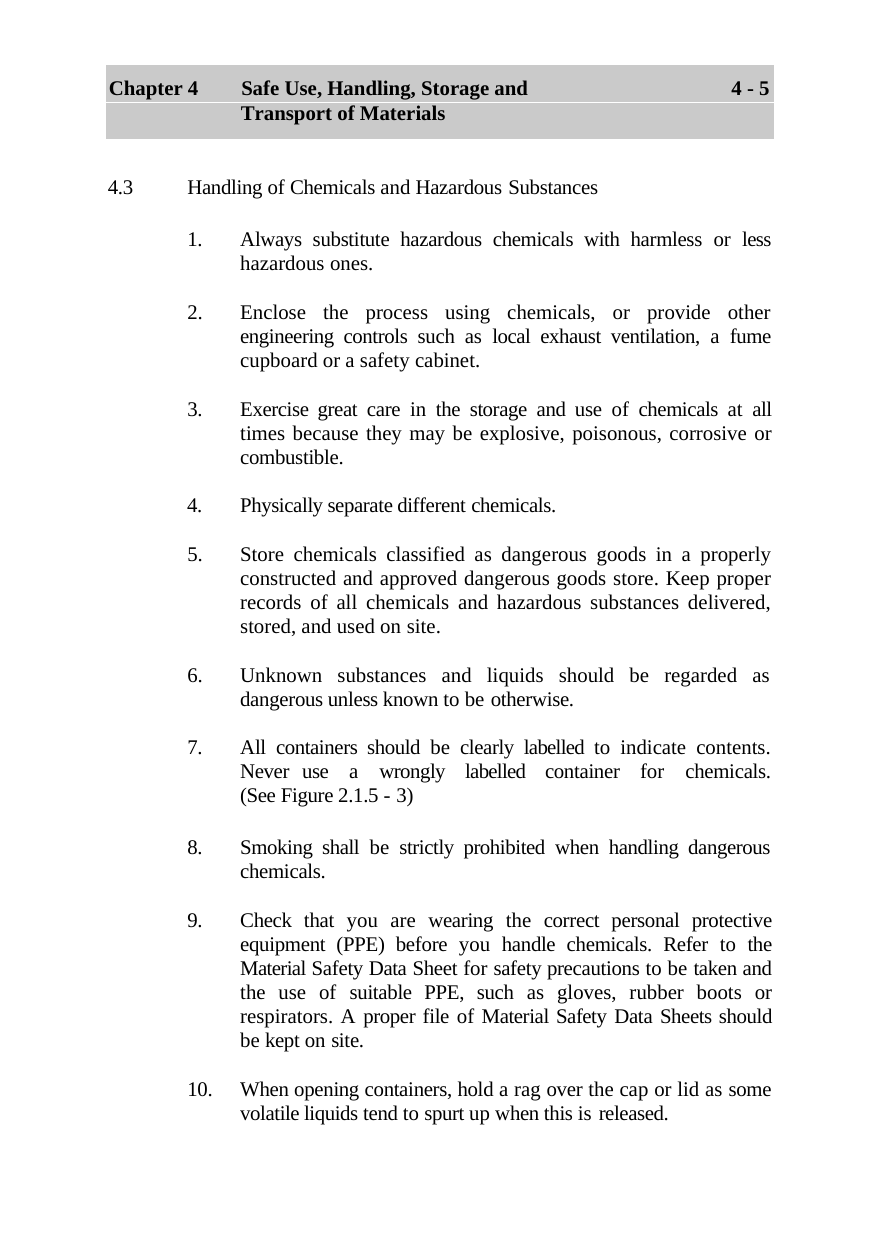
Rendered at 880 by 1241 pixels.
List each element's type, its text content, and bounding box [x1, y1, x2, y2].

list Always substitute hazardous chemicals with harmless or less hazardous ones. [187, 227, 771, 275]
table_header Safe Use, Handling, Storage and [220, 65, 631, 102]
list When opening containers, hold a rag over the cap or lid as some volatile liquids tend to spurt up when this is released. [187, 1077, 771, 1125]
list Check that you are wearing the correct personal protective equipment (PPE) before you handle chemicals. Refer to the Material Safety Data Sheet for safety precautions to be taken and the use of suitable PPE, such as gloves, rubber boots or respirators. A proper file of Material Safety Data Sheets should be kept on site. [187, 908, 772, 1052]
list Exercise great care in the storage and use of chemicals at all times because they may be explosive, poisonous, corrosive or combustible. [187, 396, 772, 469]
list Physically separate different chemicals. [187, 493, 796, 517]
list All containers should be clearly labelled to indicate contents. Never use a wrongly labelled container for chemicals. (See Figure 2.1.5 - 3) [187, 735, 771, 807]
list Handling of Chemicals and Hazardous Substances [108, 175, 796, 199]
list Unknown substances and liquids should be regarded as dangerous unless known to be otherwise. [187, 663, 770, 711]
table_header 4 - 5 [631, 65, 774, 102]
table_cell [631, 103, 774, 139]
list Smoking shall be strictly prohibited when handling dangerous chemicals. [187, 835, 770, 883]
table_cell Transport of Materials [220, 103, 631, 139]
table_cell [106, 103, 220, 139]
list Store chemicals classified as dangerous goods in a properly constructed and approved dangerous goods store. Keep proper records of all chemicals and hazardous substances delivered, stored, and used on site. [187, 542, 771, 638]
table_header Chapter 4 [106, 65, 220, 102]
list Enclose the process using chemicals, or provide other engineering controls such as local exhaust ventilation, a fume cupboard or a safety cabinet. [187, 300, 771, 372]
